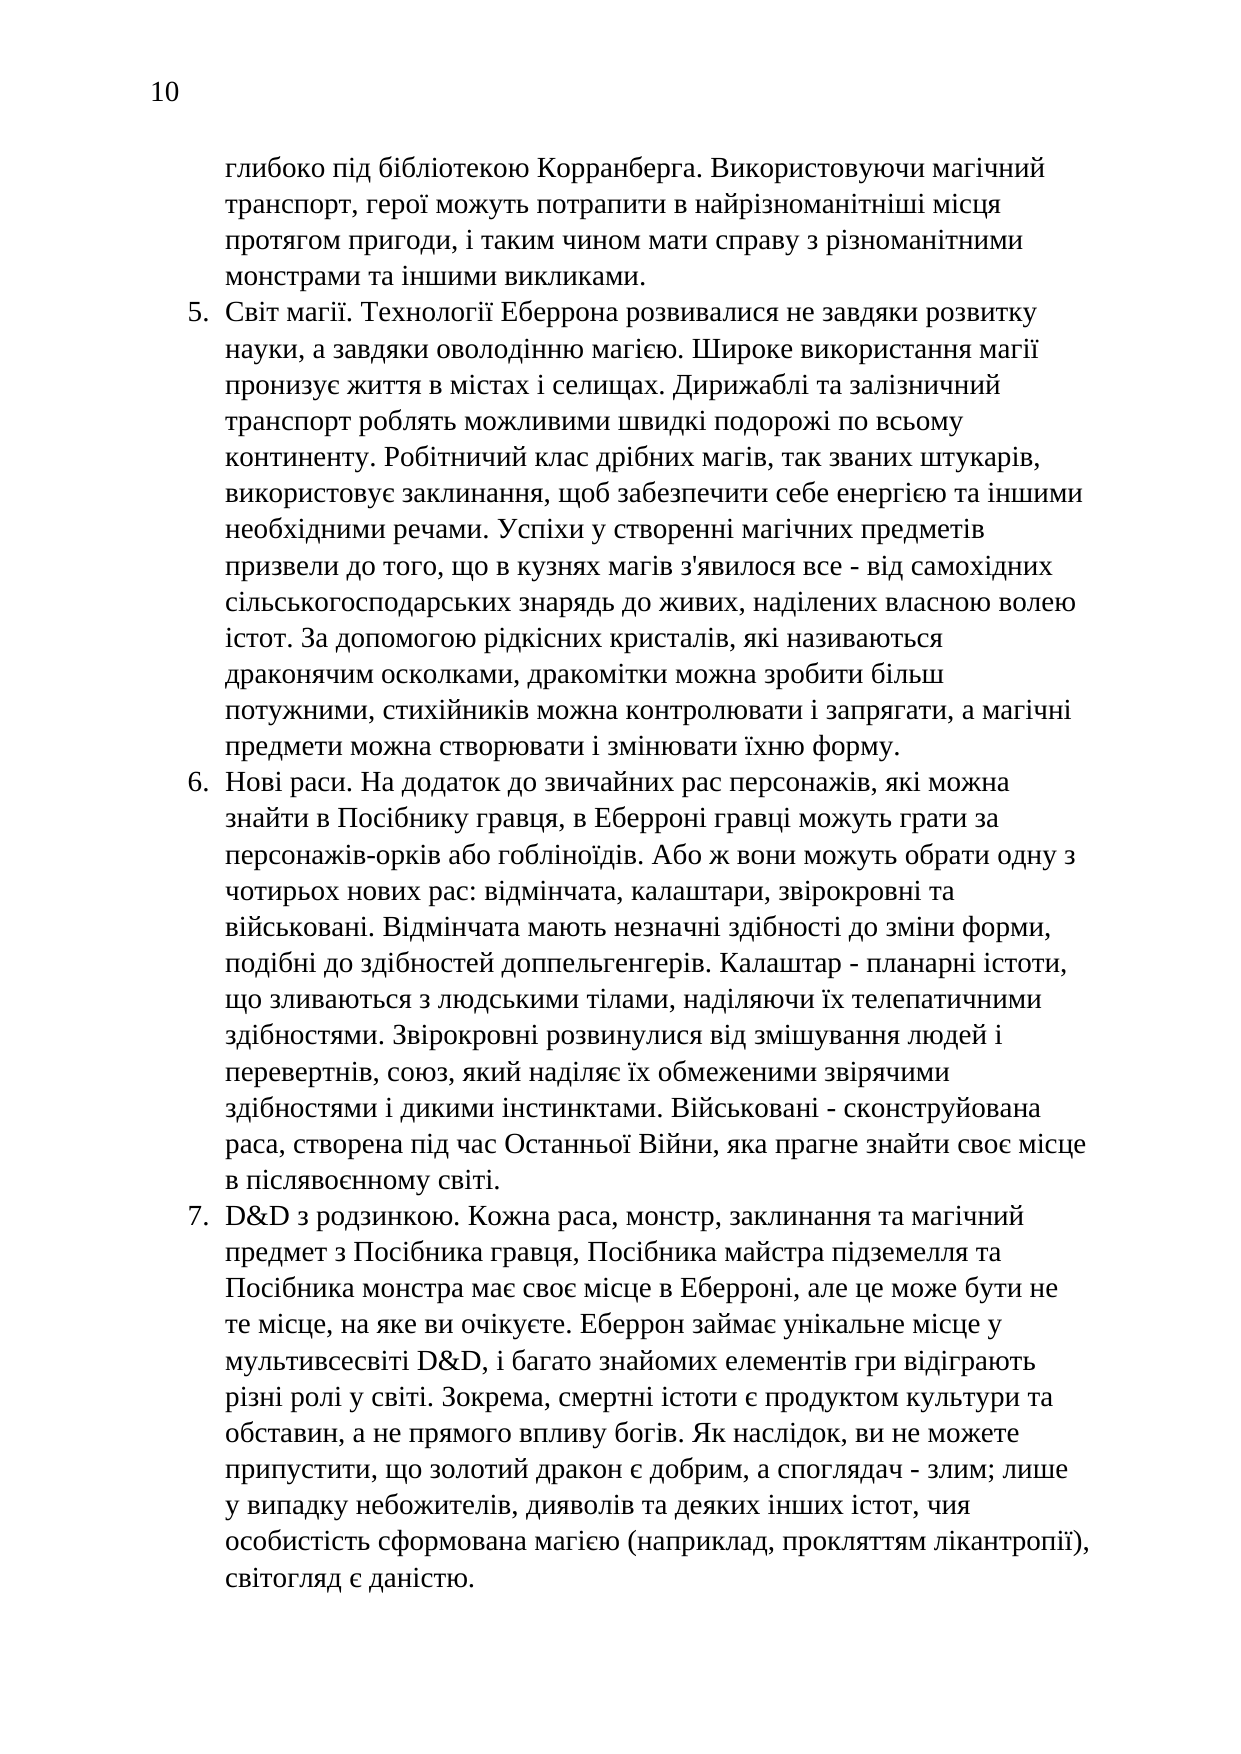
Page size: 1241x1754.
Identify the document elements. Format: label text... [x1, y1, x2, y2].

list D&D з родзинкою. Кожна раса, монстр, заклинання та магічний предмет з Посібника гравця, Посібника майстра підземелля та Посібника монстра має своє місце в Еберроні, але це може бути не те місце, на яке ви очікуєте. Еберрон займає унікальне місце у мультивсесвіті D&D, і багато знайомих елементів гри відіграють різні ролі у світі. Зокрема, смертні істоти є продуктом культури та обставин, а не прямого впливу богів. Як наслідок, ви не можете припустити, що золотий дракон є добрим, а споглядач - злим; лише у випадку небожителів, дияволів та деяких інших істот, чия особистість сформована магією (наприклад, прокляттям лікантропії), світогляд є даністю. [187, 1198, 1090, 1593]
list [187, 150, 1090, 292]
list Світ магії. Технології Еберрона розвивалися не завдяки розвитку науки, а завдяки оволодінню магією. Широке використання магії пронизує життя в містах і селищах. Дирижаблі та залізничний транспорт роблять можливими швидкі подорожі по всьому континенту. Робітничий клас дрібних магів, так званих штукарів, використовує заклинання, щоб забезпечити себе енергією та іншими необхідними речами. Успіхи у створенні магічних предметів призвели до того, що в кузнях магів з'явилося все - від самохідних сільськогосподарських знарядь до живих, наділених власною волею істот. За допомогою рідкісних кристалів, які називаються драконячим осколками, дракомітки можна зробити більш потужними, стихійників можна контролювати і запрягати, а магічні предмети можна створювати і змінювати їхню форму. [187, 294, 1090, 762]
list Нові раси. На додаток до звичайних рас персонажів, які можна знайти в Посібнику гравця, в Еберроні гравці можуть грати за персонажів-орків або гобліноїдів. Або ж вони можуть обрати одну з чотирьох нових рас: відмінчата, калаштари, звірокровні та військовані. Відмінчата мають незначні здібності до зміни форми, подібні до здібностей доппельгенгерів. Калаштар - планарні істоти, що зливаються з людськими тілами, наділяючи їх телепатичними здібностями. Звірокровні розвинулися від змішування людей і перевертнів, союз, який наділяє їх обмеженими звірячими здібностями і дикими інстинктами. Військовані - сконструйована раса, створена під час Останньої Війни, яка прагне знайти своє місце в післявоєнному світі. [187, 764, 1090, 1196]
